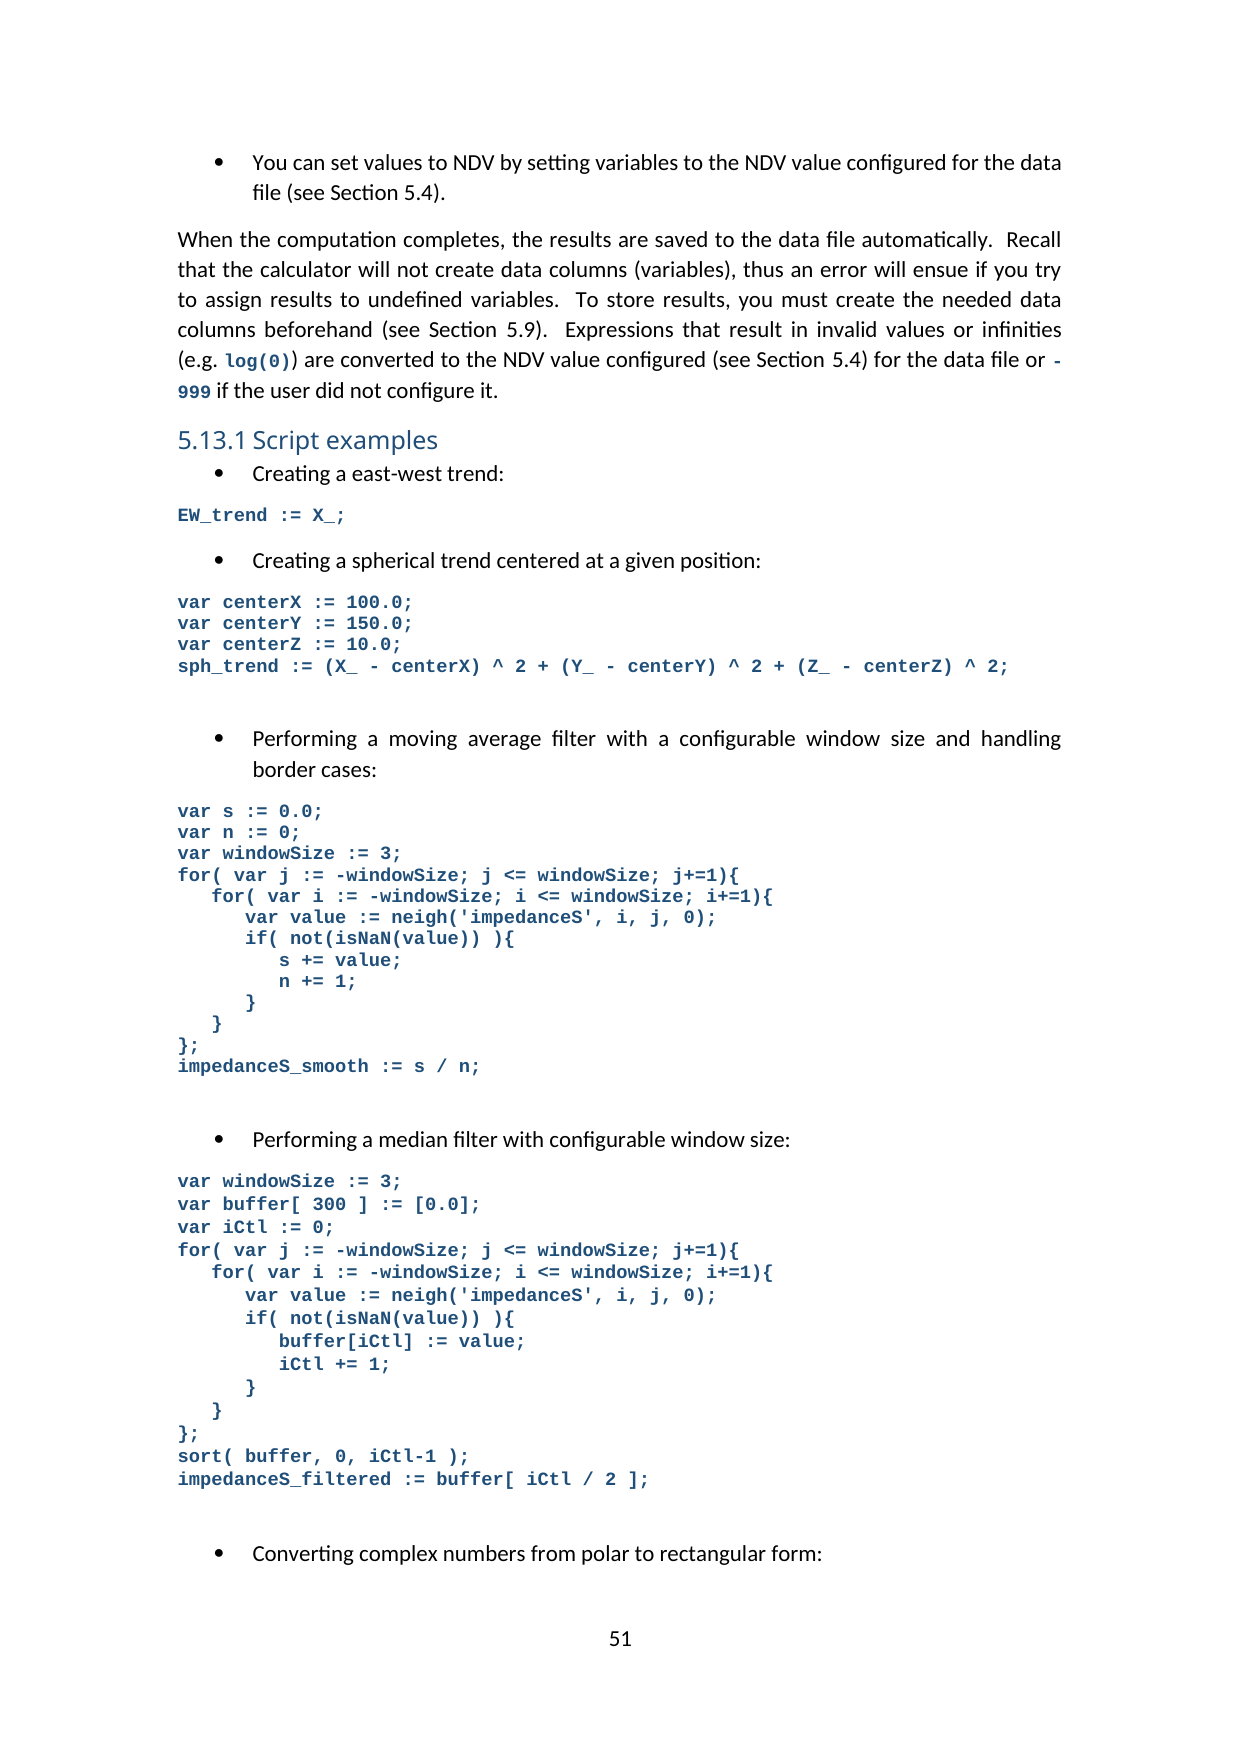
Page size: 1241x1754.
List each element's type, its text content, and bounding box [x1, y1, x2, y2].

text var windowSize := 3; [177, 844, 1063, 865]
text } [177, 1401, 1063, 1422]
text var value := neigh('impedanceS', i, j, 0); [177, 1286, 1063, 1307]
text n += 1; [177, 972, 1063, 993]
text for( var j := -windowSize; j <= windowSize; j+=1){ [177, 1240, 1063, 1262]
text } [177, 993, 1063, 1014]
text if( not(isNaN(value)) ){ [177, 1309, 1063, 1330]
text buffer[iCtl] := value; [177, 1332, 1063, 1353]
text }; [177, 1424, 1063, 1445]
text sph_trend := (X_ - centerX) ^ 2 + (Y_ - centerY) ^ 2 + (Z_ - centerZ) ^ 2; [177, 656, 1063, 678]
text var value := neigh('impedanceS', i, j, 0); [177, 908, 1063, 929]
text iCtl += 1; [177, 1355, 1063, 1376]
text var centerY := 150.0; [177, 614, 1063, 635]
text When the computation completes, the results are saved to the data file automatically. Recall that the calculator will not create data columns (variables), thus an error will ensue if you try to assign results to undefined variables. To store results, you must create the needed data columns beforehand (see Section 5.9). Expressions that result in invalid values or infinities (e.g. log(0)) are converted to the NDV value configured (see Section 5.4) for the data file or -999 if the user did not configure it. [177, 225, 1063, 404]
text s += value; [177, 950, 1063, 972]
list Creating a spherical trend centered at a given position: [215, 546, 1063, 574]
list You can set values to NDV by setting variables to the NDV value configured for the data file (see Section 5.4). [215, 148, 1063, 206]
text var s := 0.0; [177, 802, 1063, 823]
text for( var i := -windowSize; i <= windowSize; i+=1){ [177, 1263, 1063, 1284]
text var windowSize := 3; [177, 1172, 1063, 1193]
text for( var i := -windowSize; i <= windowSize; i+=1){ [177, 887, 1063, 908]
text }; [177, 1035, 1063, 1057]
list Converting complex numbers from polar to rectangular form: [215, 1539, 1063, 1567]
text var centerZ := 10.0; [177, 635, 1063, 656]
text var n := 0; [177, 823, 1063, 844]
text var centerX := 100.0; [177, 593, 1063, 614]
text for( var j := -windowSize; j <= windowSize; j+=1){ [177, 865, 1063, 887]
text var buffer[ 300 ] := [0.0]; [177, 1194, 1063, 1216]
text var iCtl := 0; [177, 1217, 1063, 1239]
list Performing a moving average filter with a configurable window size and handling border cases: [215, 724, 1063, 783]
subtitle Script examples [177, 423, 1063, 457]
text impedanceS_smooth := s / n; [177, 1057, 1063, 1078]
text sort( buffer, 0, iCtl-1 ); [177, 1447, 1063, 1468]
text if( not(isNaN(value)) ){ [177, 929, 1063, 950]
text EW_trend := X_; [177, 506, 1063, 527]
text } [177, 1014, 1063, 1035]
text impedanceS_filtered := buffer[ iCtl / 2 ]; [177, 1469, 1063, 1491]
list Creating a east-west trend: [215, 459, 1063, 487]
text } [177, 1378, 1063, 1399]
list Performing a median filter with configurable window size: [215, 1125, 1063, 1153]
